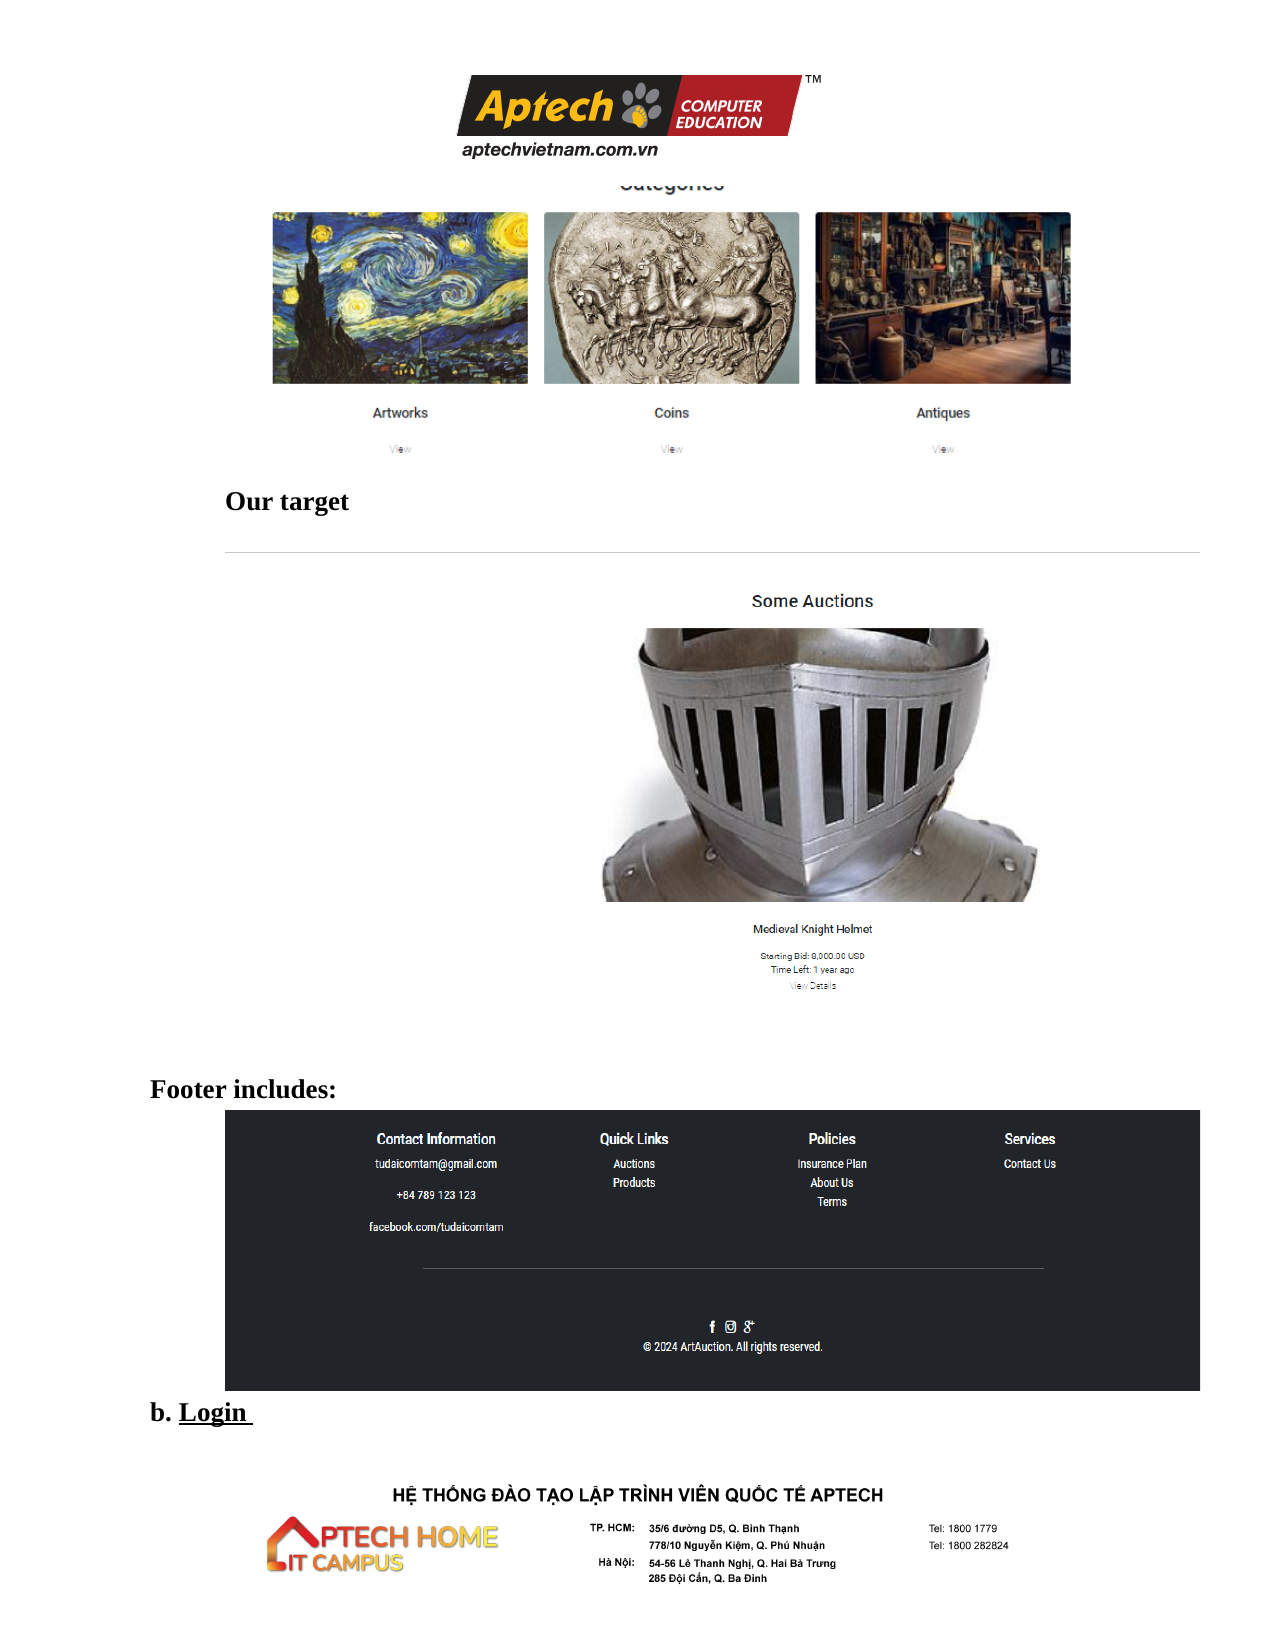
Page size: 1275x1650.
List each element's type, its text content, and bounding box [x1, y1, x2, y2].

picture [150, 51, 1125, 182]
picture [225, 1110, 1200, 1391]
list b. Login [150, 1396, 1125, 1427]
picture [225, 186, 1200, 479]
list Our target [225, 485, 1125, 516]
list Footer includes: [150, 1073, 1125, 1104]
picture [225, 522, 1200, 1033]
picture [251, 1482, 1024, 1586]
